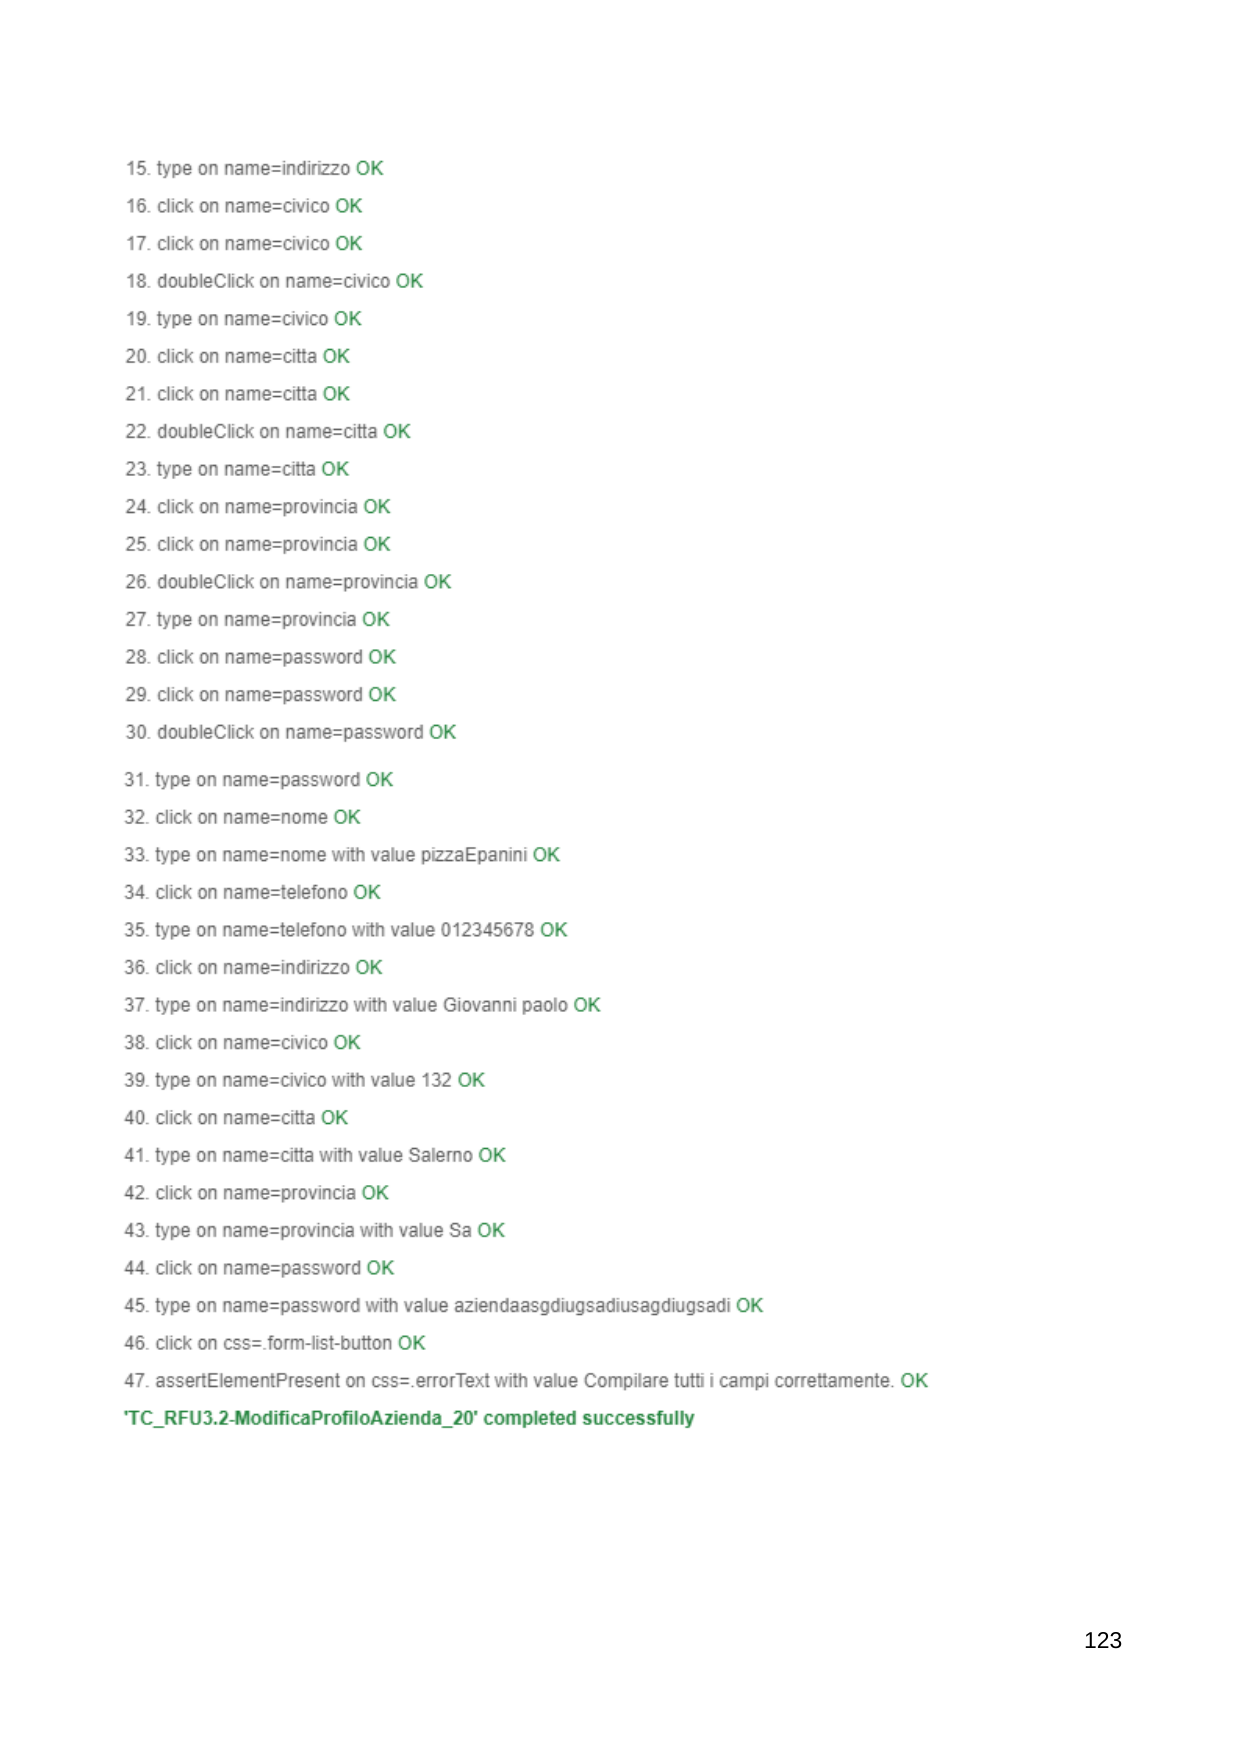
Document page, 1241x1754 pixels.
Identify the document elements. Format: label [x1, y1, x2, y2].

picture [118, 763, 942, 1436]
picture [118, 147, 492, 750]
